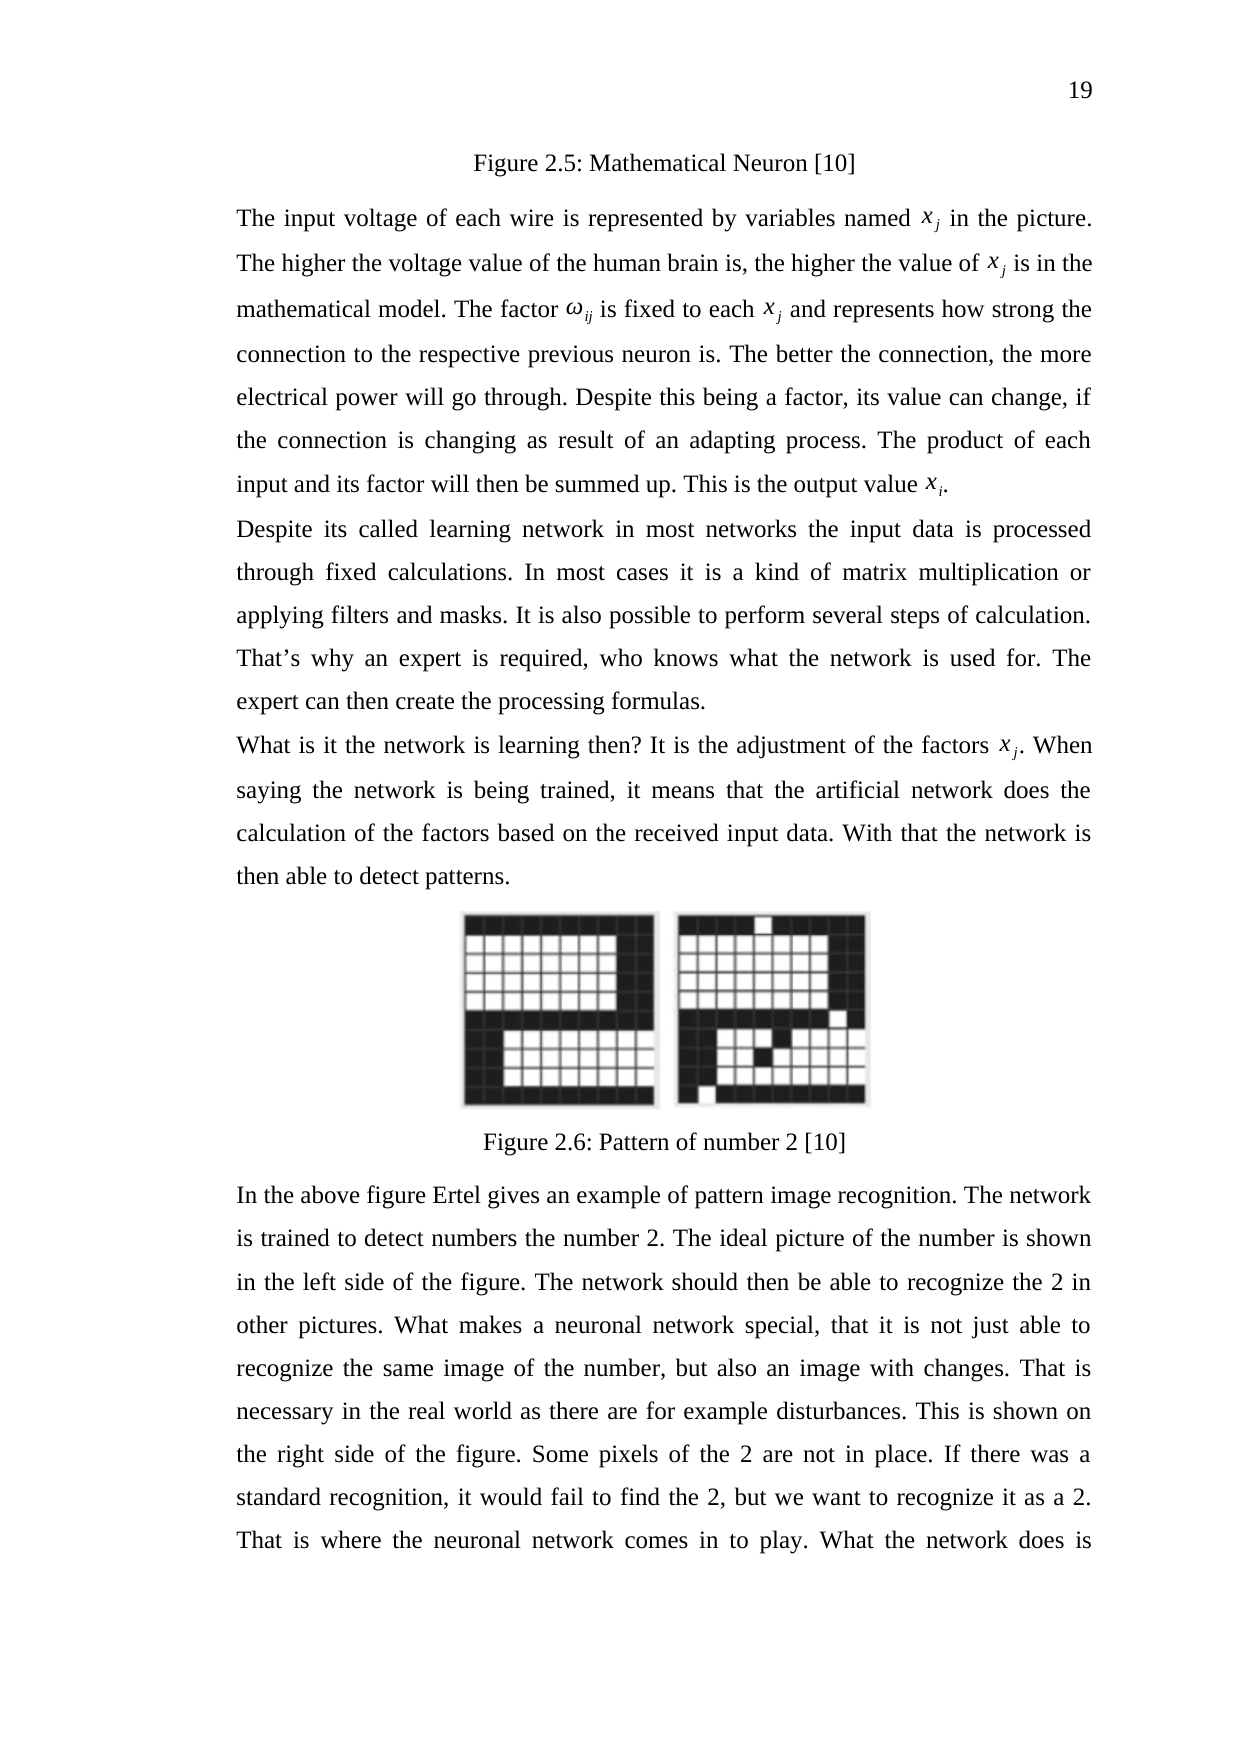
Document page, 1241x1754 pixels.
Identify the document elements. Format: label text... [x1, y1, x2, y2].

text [236, 1180, 1092, 1554]
text The input voltage of each wire is represented by variables named in the picture. The higher the voltage value of the human brain is, the higher the value of is in the mathematical model. The factor is fixed to each and represents how strong the connection to the respective previous neuron is. The better the connection, the more electrical power will go through. Despite this being a factor, its value can change, if the connection is changing as result of an adapting process. The product of each input and its factor will then be summed up. This is the output value . [236, 201, 1092, 499]
text Figure 2.5: Mathematical Neuron [10] [236, 148, 1092, 176]
text What is it the network is learning then? It is the adjustment of the factors . When saying the network is being trained, it means that the artificial network does the calculation of the factors based on the received input data. With that the network is then able to detect patterns. [236, 729, 1092, 890]
picture [458, 911, 872, 1113]
text Despite its called learning network in most networks the input data is processed through fixed calculations. In most cases it is a kind of matrix multiplication or applying filters and masks. It is also possible to perform several steps of calculation. That’s why an expert is required, who knows what the network is used for. The expert can then create the processing formulas. [236, 514, 1092, 715]
